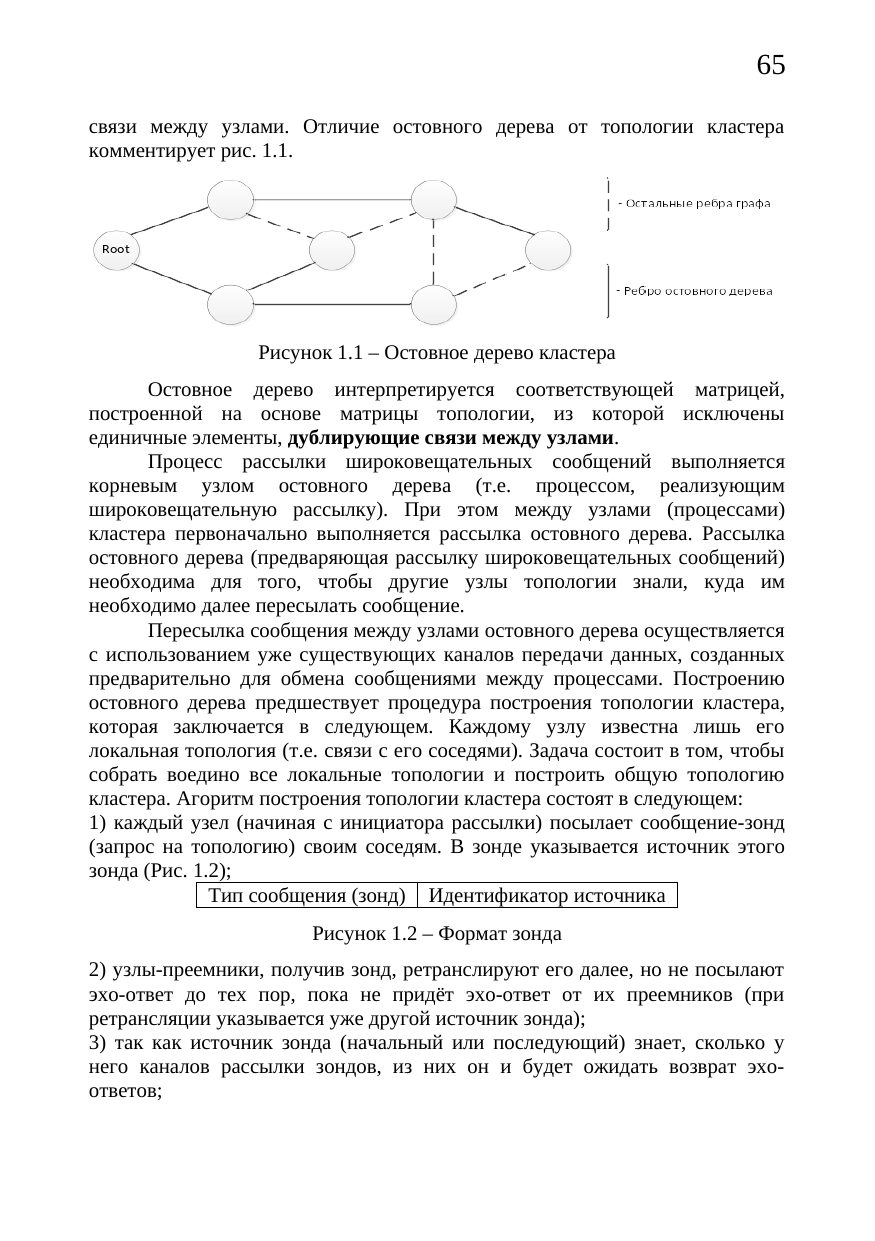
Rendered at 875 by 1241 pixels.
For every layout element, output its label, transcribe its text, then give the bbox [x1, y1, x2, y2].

text Остовное дерево интерпретируется соответствующей матрицей, построенной на основе матрицы топологии, из которой исключены единичные элементы, дублирующие связи между узлами. [89, 377, 785, 449]
list 1) каждый узел (начиная с инициатора рассылки) посылает сообщение-зонд (запрос на топологию) своим соседям. В зонде указывается источник этого зонда (Рис. 1.2); [89, 810, 785, 882]
text Рисунок 1.1 – Остовное дерево кластера [89, 340, 785, 364]
text Процесс рассылки широковещательных сообщений выполняется корневым узлом остовного дерева (т.е. процессом, реализующим широковещательную рассылку). При этом между узлами (процессами) кластера первоначально выполняется рассылка остовного дерева. Рассылка остовного дерева (предваряющая рассылку широковещательных сообщений) необходима для того, чтобы другие узлы топологии знали, куда им необходимо далее пересылать сообщение. [89, 449, 785, 617]
text Рисунок 1.2 – Формат зонда [89, 921, 785, 945]
table_header Идентификатор источника [418, 883, 677, 907]
list 2) узлы-преемники, получив зонд, ретранслируют его далее, но не посылают эхо-ответ до тех пор, пока не придёт эхо-ответ от их преемников (при ретрансляции указывается уже другой источник зонда); [89, 957, 785, 1029]
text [89, 114, 785, 162]
table_header Тип сообщения (зонд) [197, 883, 417, 907]
list 3) так как источник зонда (начальный или последующий) знает, сколько у него каналов рассылки зондов, из них он и будет ожидать возврат эхо-ответов; [89, 1029, 785, 1102]
text Пересылка сообщения между узлами остовного дерева осуществляется с использованием уже существующих каналов передачи данных, созданных предварительно для обмена сообщениями между процессами. Построению остовного дерева предшествует процедура построения топологии кластера, которая заключается в следующем. Каждому узлу известна лишь его локальная топология (т.е. связи с его соседями). Задача состоит в том, чтобы собрать воедино все локальные топологии и построить общую топологию кластера. Агоритм построения топологии кластера состоят в следующем: [89, 617, 785, 810]
